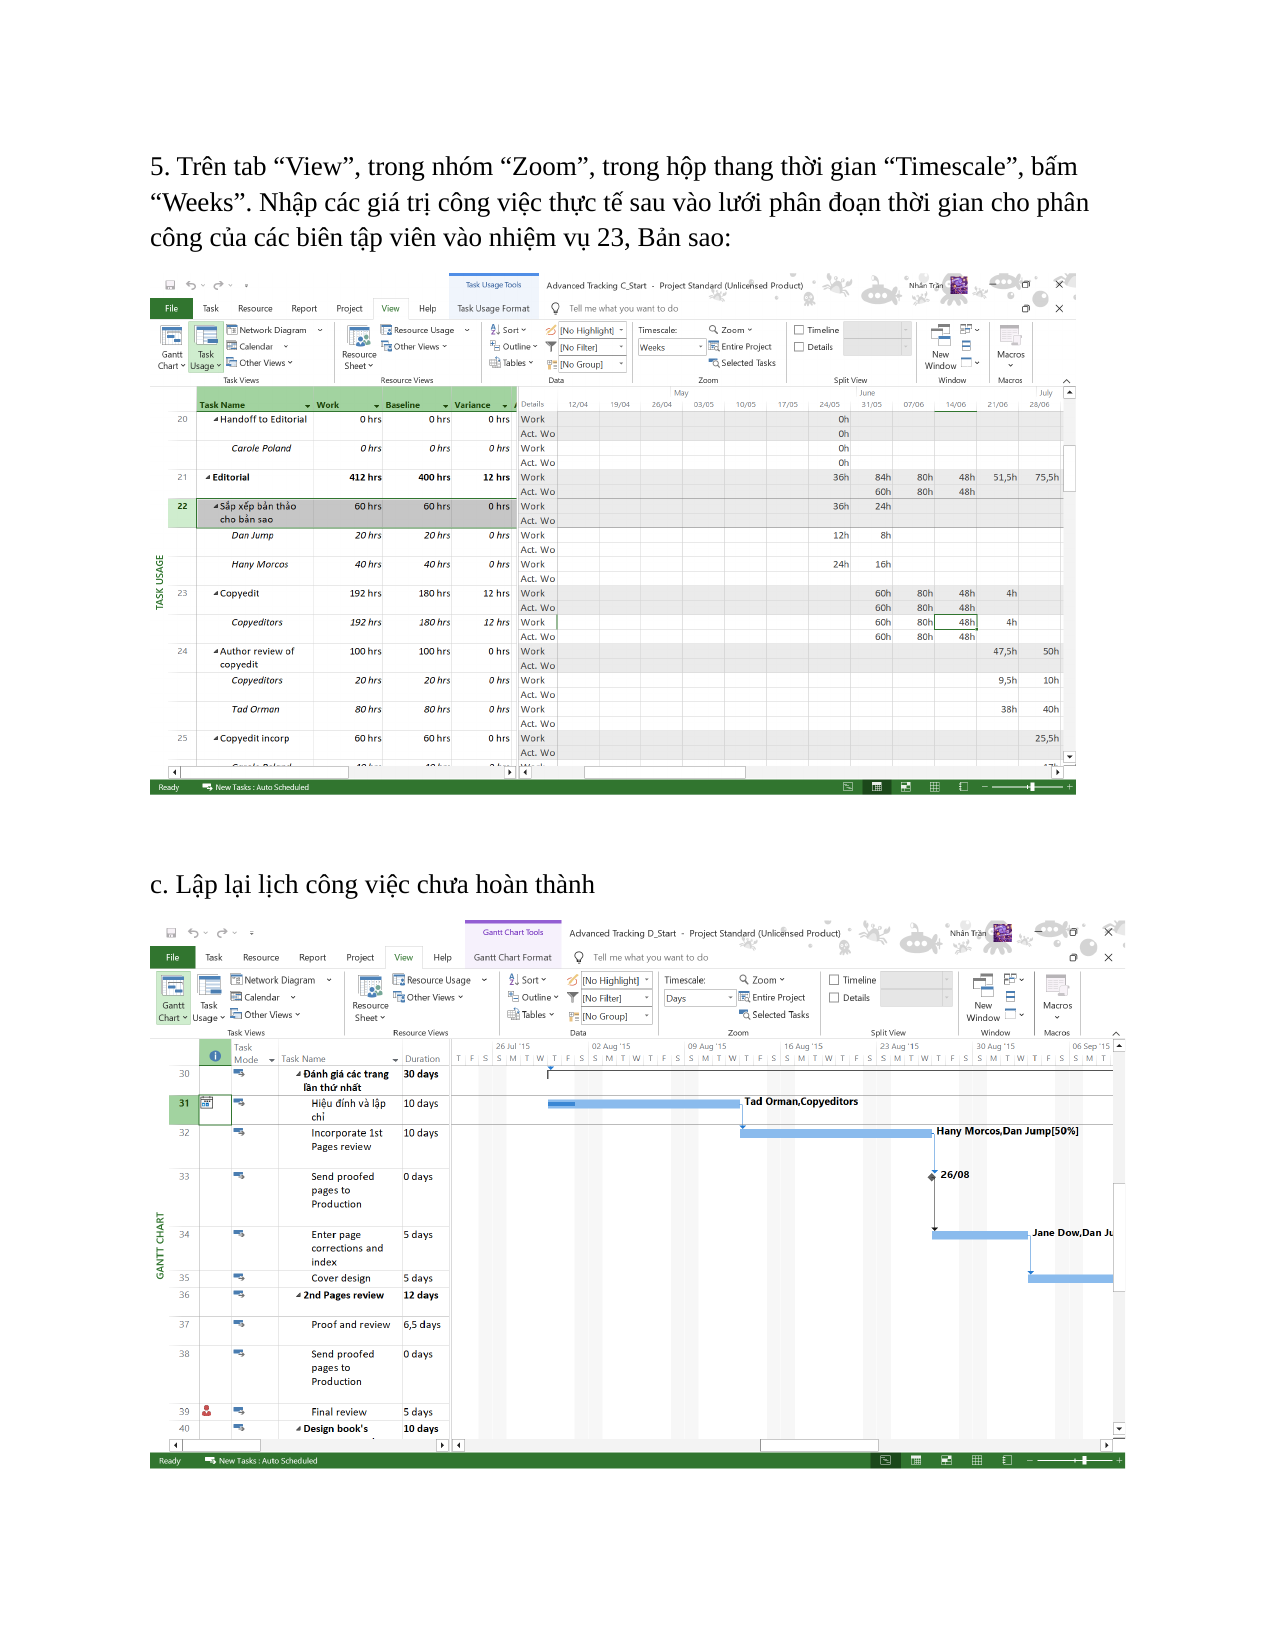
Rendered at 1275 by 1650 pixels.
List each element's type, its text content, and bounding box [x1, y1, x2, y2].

picture [150, 273, 1076, 795]
picture [150, 920, 1125, 1469]
text 5. Trên tab “View”, trong nhóm “Zoom”, trong hộp thang thời gian “Timescale”, bấm “Weeks”. Nhập các giá trị công việc thực tế sau vào lưới phân đoạn thời gian cho phân công của các biên tập viên vào nhiệm vụ 23, Bản sao: [150, 150, 1125, 253]
text c. Lập lại lịch công việc chưa hoàn thành [150, 868, 1125, 899]
